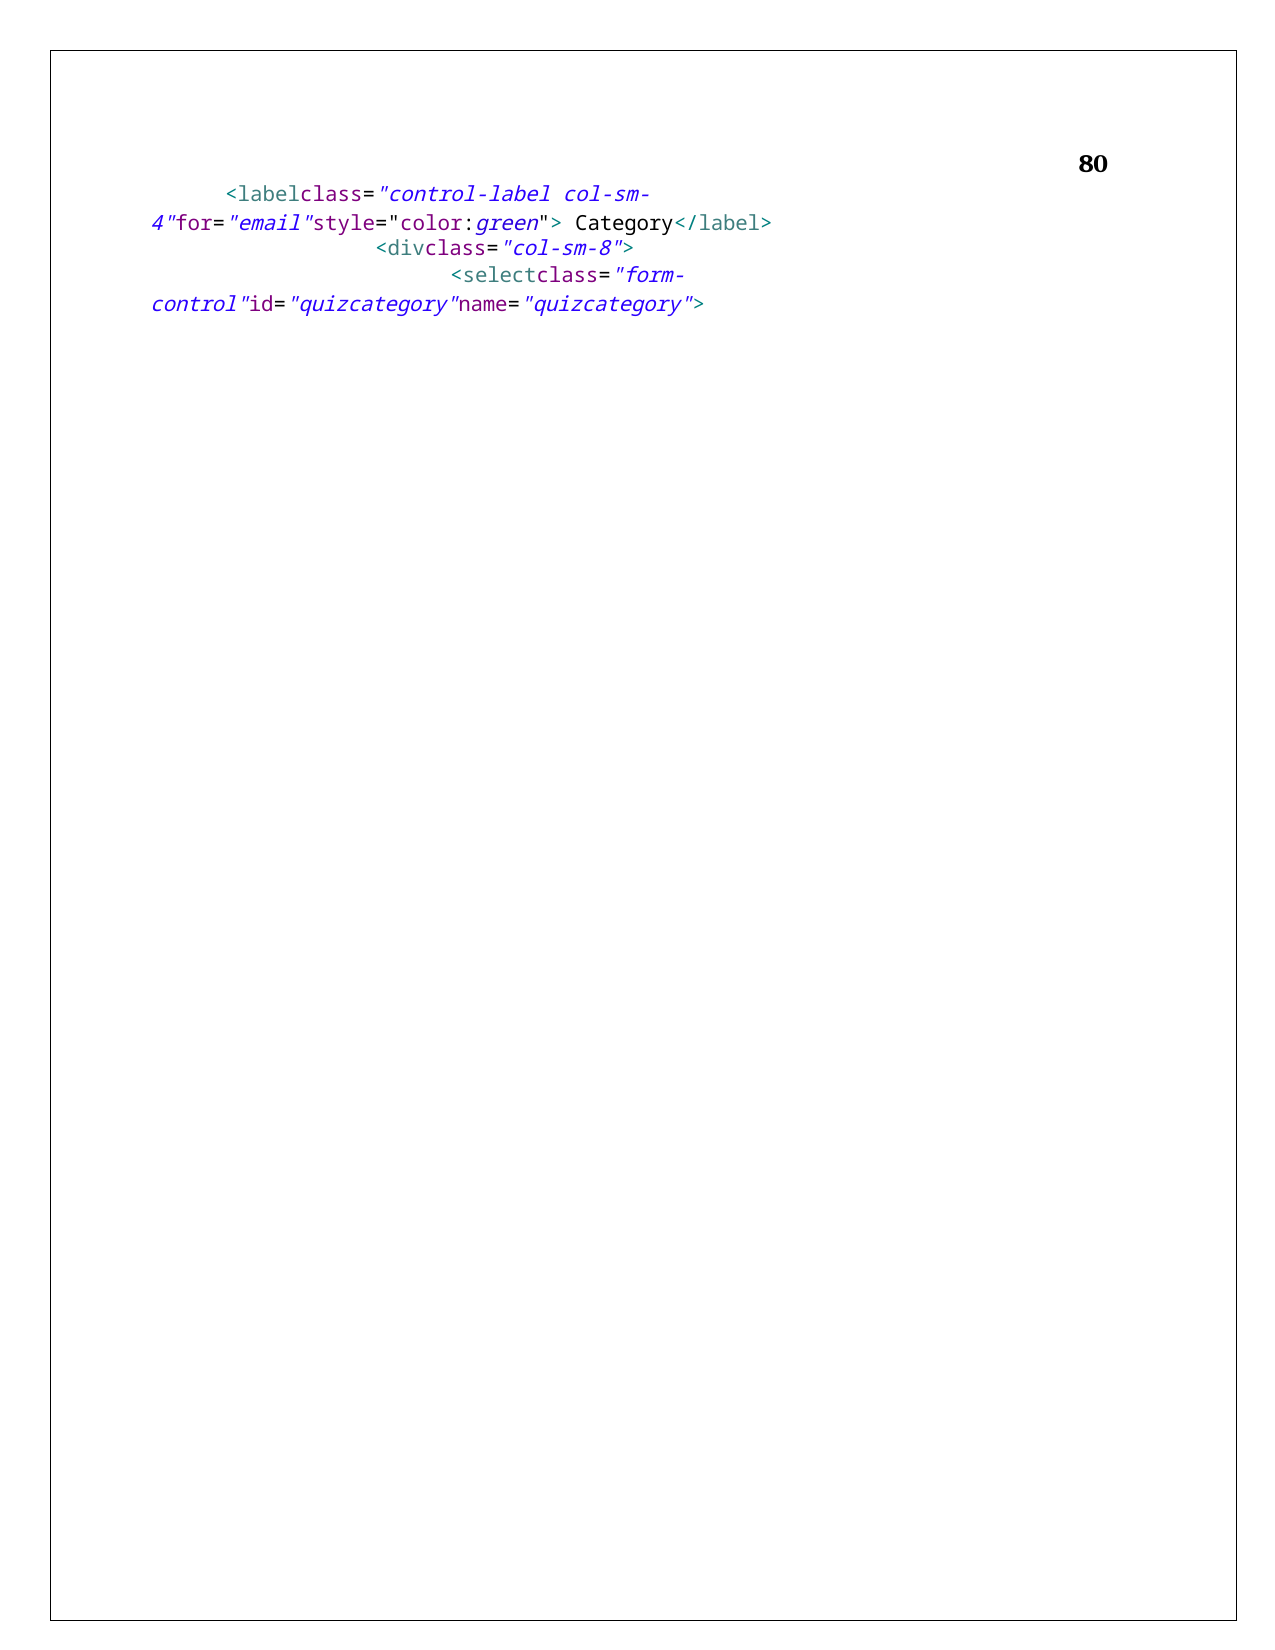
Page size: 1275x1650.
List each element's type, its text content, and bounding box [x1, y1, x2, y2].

text <selectclass="form- control"id="quizcategory"name="quizcategory"> [150, 260, 1023, 317]
text <divclass="col-sm-8"> [375, 236, 1236, 260]
text <labelclass="control-label col-sm-4"for="email"style="color:green"> Category</label> [150, 179, 1023, 236]
